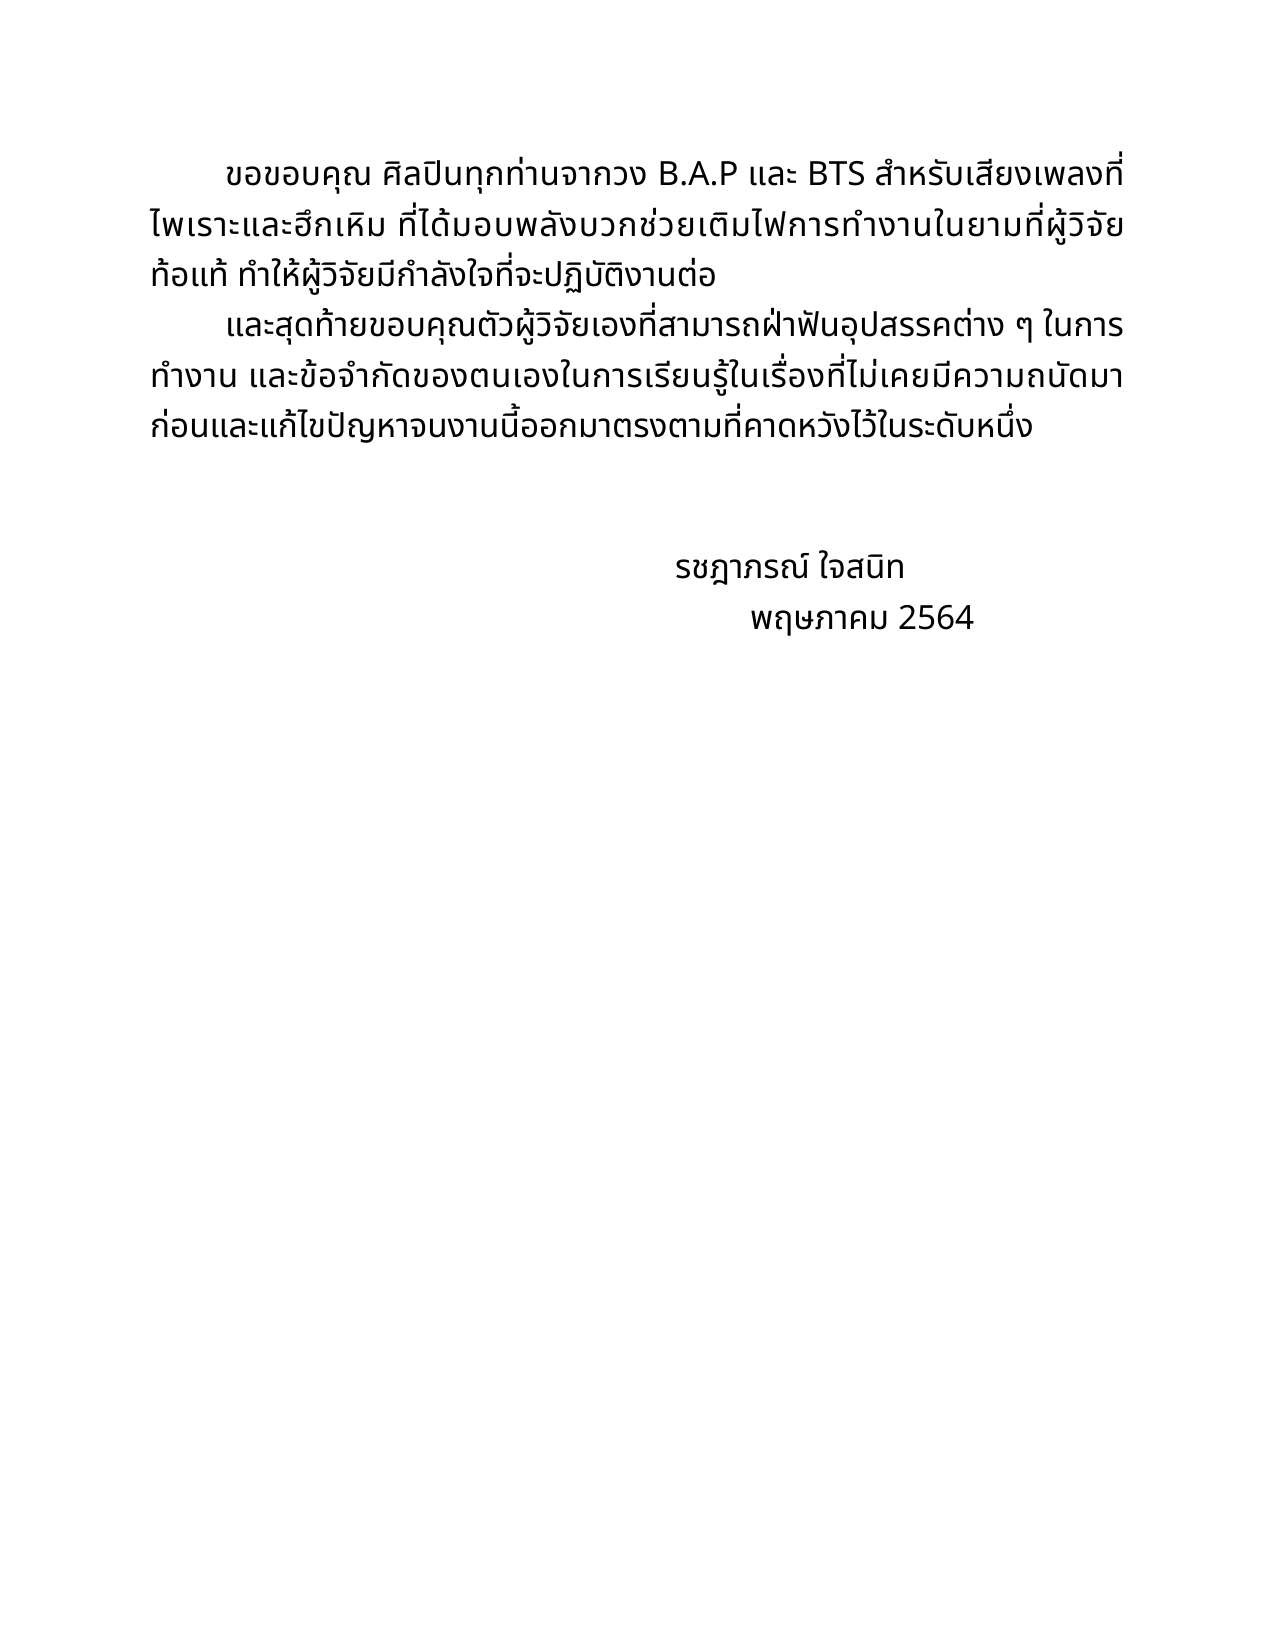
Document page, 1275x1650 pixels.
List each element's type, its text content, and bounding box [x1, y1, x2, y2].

text พฤษภาคม 2564 [150, 594, 1125, 644]
text รชฎาภรณ์ ใจสนิท [600, 543, 1125, 594]
text และสุดท้ายขอบคุณตัวผู้วิจัยเองที่สามารถฝ่าฟันอุปสรรคต่าง ๆ ในการทำงาน และข้อจำกัดของตนเองในการเรียนรู้ในเรื่องที่ไม่เคยมีความถนัดมาก่อนและแก้ไขปัญหาจนงานนี้ออกมาตรงตามที่คาดหวังไว้ในระดับหนึ่ง [150, 301, 1125, 453]
text ขอขอบคุณ ศิลปินทุกท่านจากวง B.A.P และ BTS สำหรับเสียงเพลงที่ไพเราะและฮึกเหิม ที่ได้มอบพลังบวกช่วยเติมไฟการทำงานในยามที่ผู้วิจัยท้อแท้ ทำให้ผู้วิจัยมีกำลังใจที่จะปฏิบัติงานต่อ [150, 150, 1125, 301]
